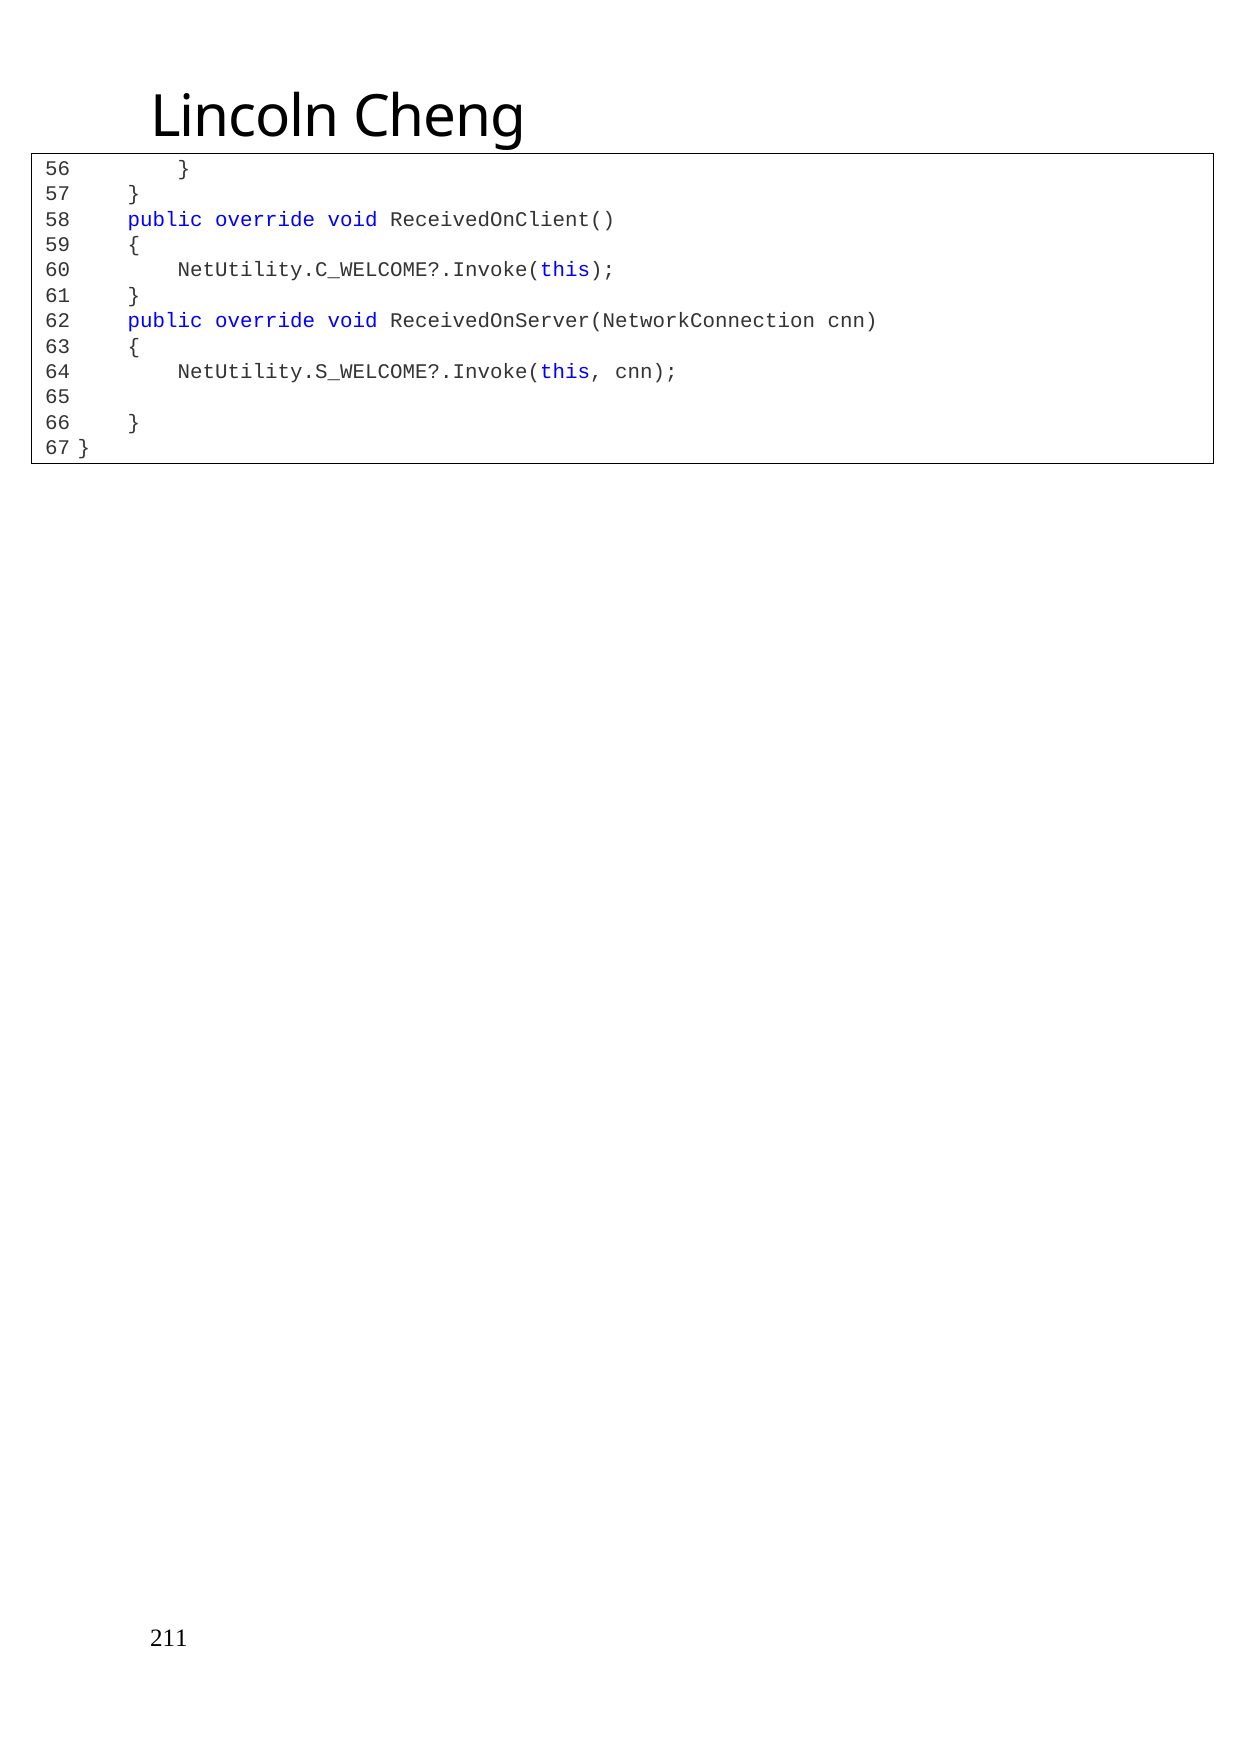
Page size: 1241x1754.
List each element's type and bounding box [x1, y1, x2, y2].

table_header [32, 154, 1213, 463]
